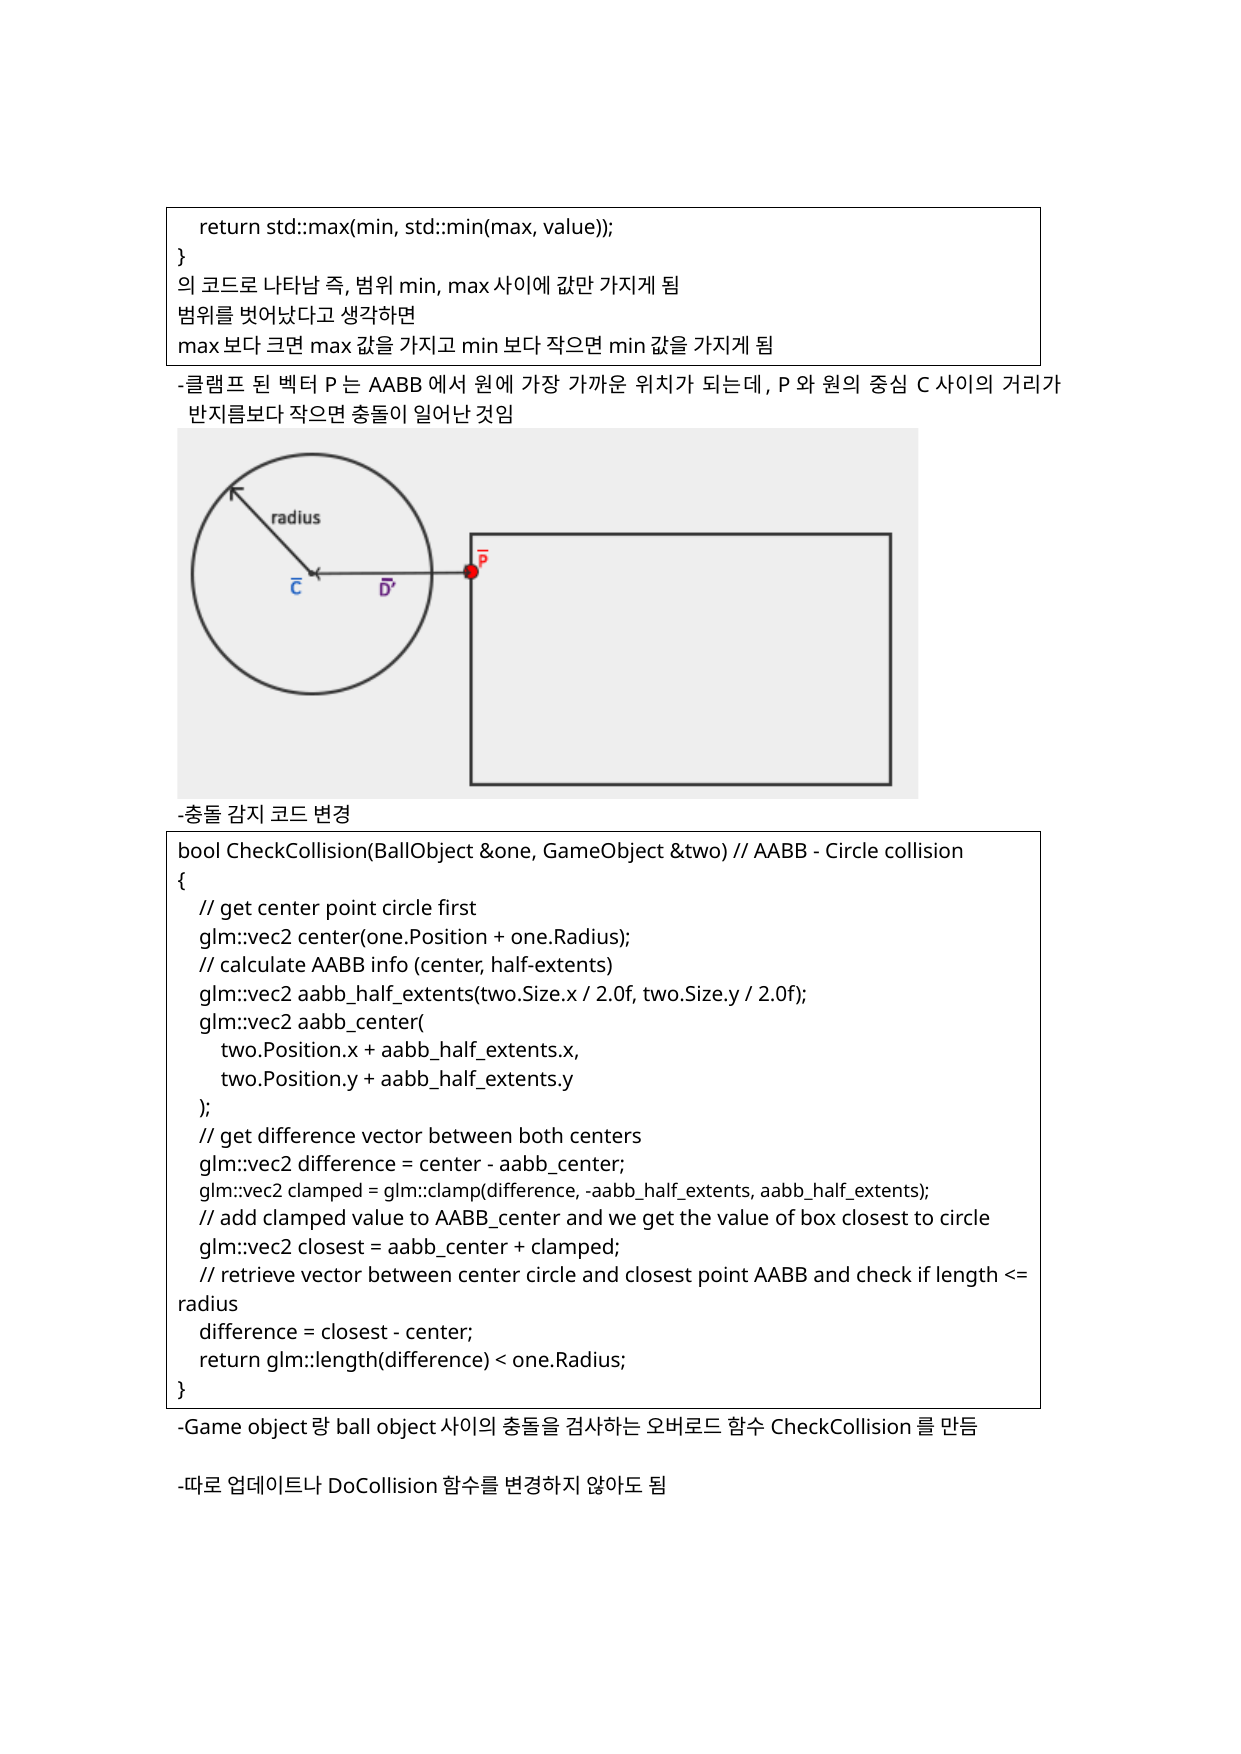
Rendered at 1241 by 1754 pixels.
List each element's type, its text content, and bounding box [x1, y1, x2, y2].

text -따로 업데이트나 DoCollision함수를 변경하지 않아도 됨 [169, 1469, 1071, 1501]
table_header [167, 208, 1040, 365]
text -Game object랑 ball object사이의 충돌을 검사하는 오버로드 함수 CheckCollision를 만듬 [169, 1408, 1071, 1441]
picture [177, 428, 919, 799]
table_header bool CheckCollision(BallObject &one, GameObject &two) // AABB - Circle collision { // get center point circle first glm::vec2 center(one.Position + one.Radius); // calculate AABB info (center, half-extents) glm::vec2 aabb_half_extents(two.Size.x / 2.0f, two.Size.y / 2.0f); glm::vec2 aabb_center( two.Position.x + aabb_half_extents.x, two.Position.y + aabb_half_extents.y ); // get difference vector between both centers glm::vec2 difference = center - aabb_center; glm::vec2 clamped = glm::clamp(difference, -aabb_half_extents, aabb_half_extents); // add clamped value to AABB_center and we get the value of box closest to circle glm::vec2 closest = aabb_center + clamped; // retrieve vector between center circle and closest point AABB and check if length <= radius difference = closest - center; return glm::length(difference) < one.Radius; } [167, 832, 1040, 1407]
text -클램프 된 벡터P는 AABB에서 원에 가장 가까운 위치가 되는데, P와 원의 중심 C사이의 거리가 반지름보다 작으면 충돌이 일어난 것임 [169, 366, 1071, 428]
